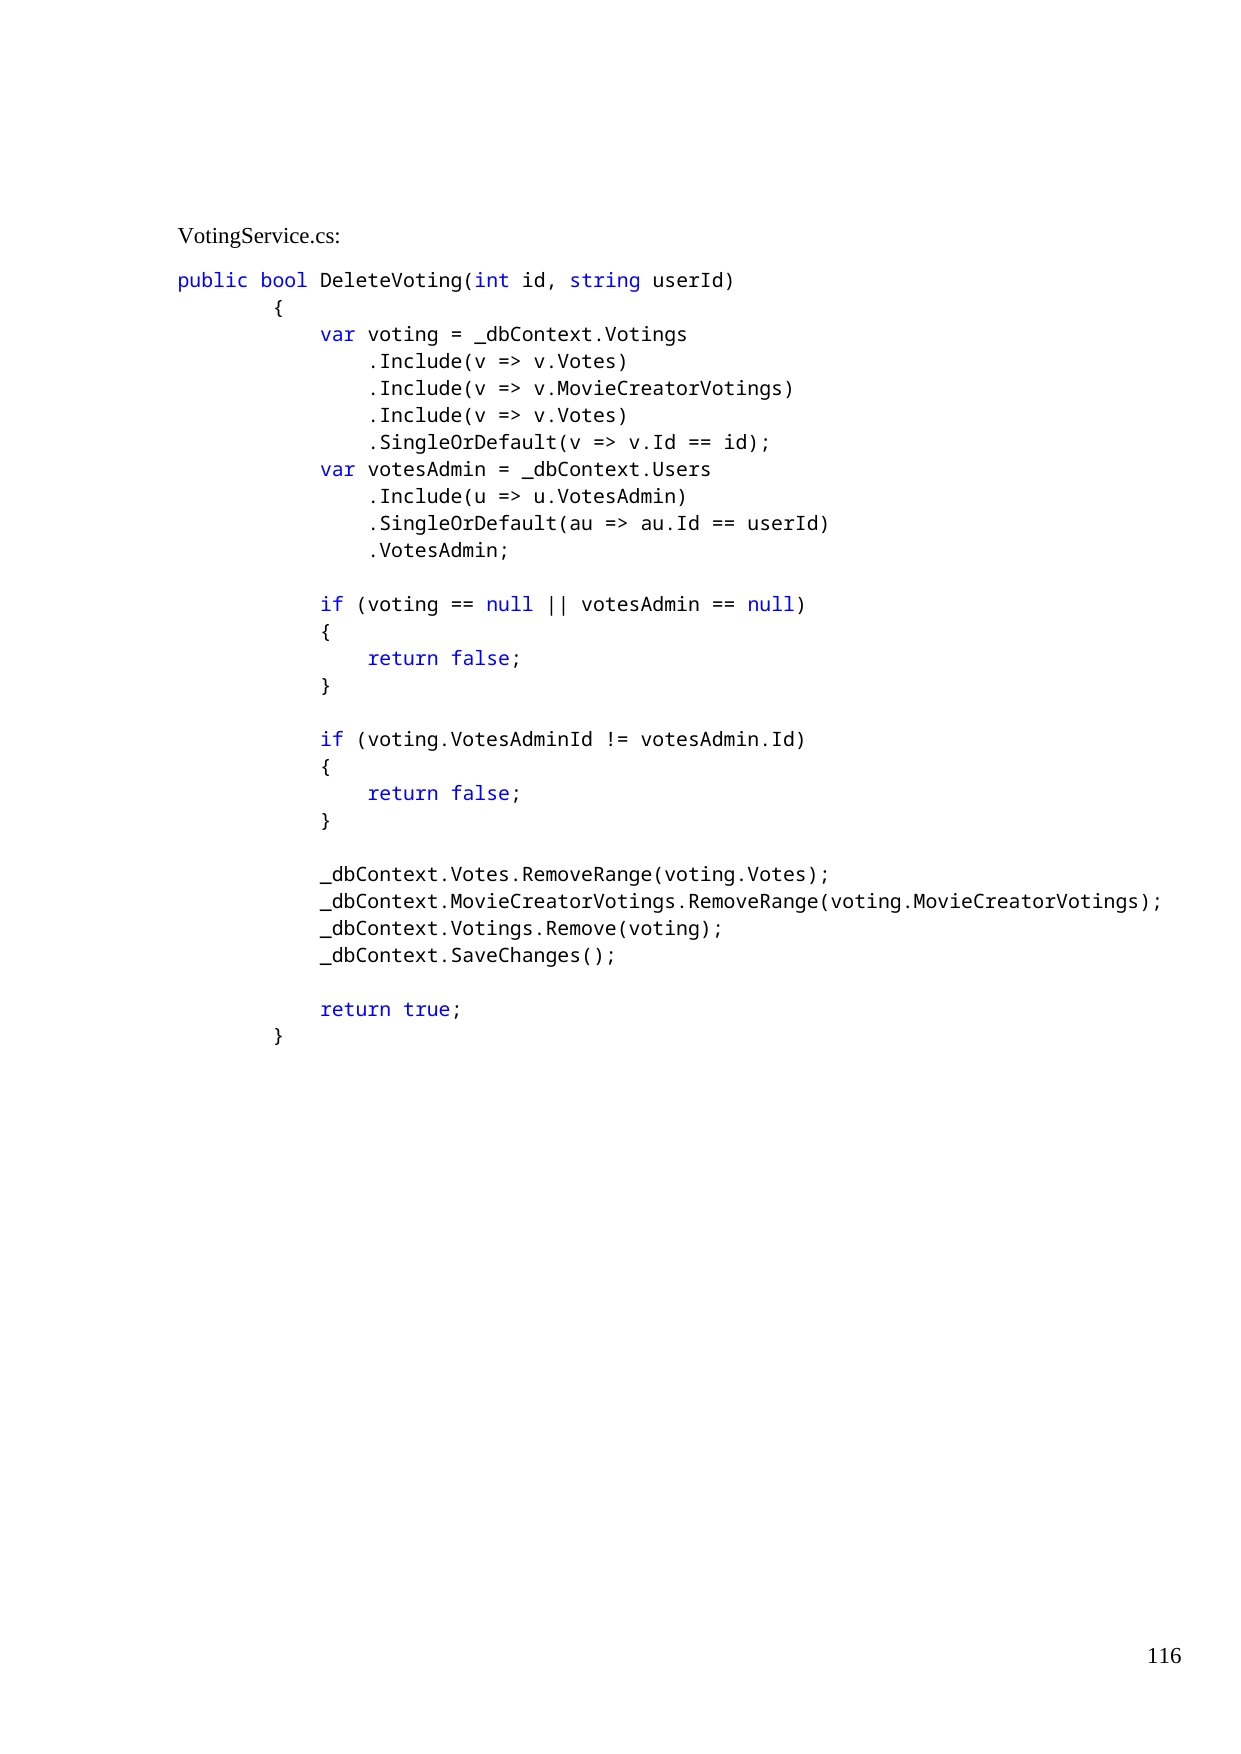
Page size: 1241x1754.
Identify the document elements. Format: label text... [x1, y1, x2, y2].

text var voting = _dbContext.Votings [177, 320, 1181, 347]
text .SingleOrDefault(v => v.Id == id); [177, 428, 1181, 455]
text _dbContext.SaveChanges(); [177, 941, 1181, 968]
text } [177, 806, 1181, 833]
text return true; [177, 995, 1181, 1022]
text } [177, 671, 1181, 698]
text .Include(v => v.Votes) [177, 347, 1181, 374]
text .Include(u => u.VotesAdmin) [177, 482, 1181, 509]
text _dbContext.MovieCreatorVotings.RemoveRange(voting.MovieCreatorVotings); [177, 887, 1181, 914]
text { [177, 293, 1181, 320]
text var votesAdmin = _dbContext.Users [177, 455, 1181, 482]
text _dbContext.Votings.Remove(voting); [177, 914, 1181, 941]
text return false; [177, 779, 1181, 806]
text if (voting.VotesAdminId != votesAdmin.Id) [177, 725, 1181, 752]
text .SingleOrDefault(au => au.Id == userId) [177, 509, 1181, 536]
text VotingService.cs: [177, 222, 1181, 248]
text { [177, 752, 1181, 779]
text } [177, 1022, 1181, 1049]
text .Include(v => v.Votes) [177, 401, 1181, 428]
text return false; [177, 644, 1181, 671]
text if (voting == null || votesAdmin == null) [177, 590, 1181, 617]
text { [177, 617, 1181, 644]
text public bool DeleteVoting(int id, string userId) [177, 266, 1181, 293]
text .VotesAdmin; [177, 536, 1181, 563]
text _dbContext.Votes.RemoveRange(voting.Votes); [177, 860, 1181, 887]
text .Include(v => v.MovieCreatorVotings) [177, 374, 1181, 401]
